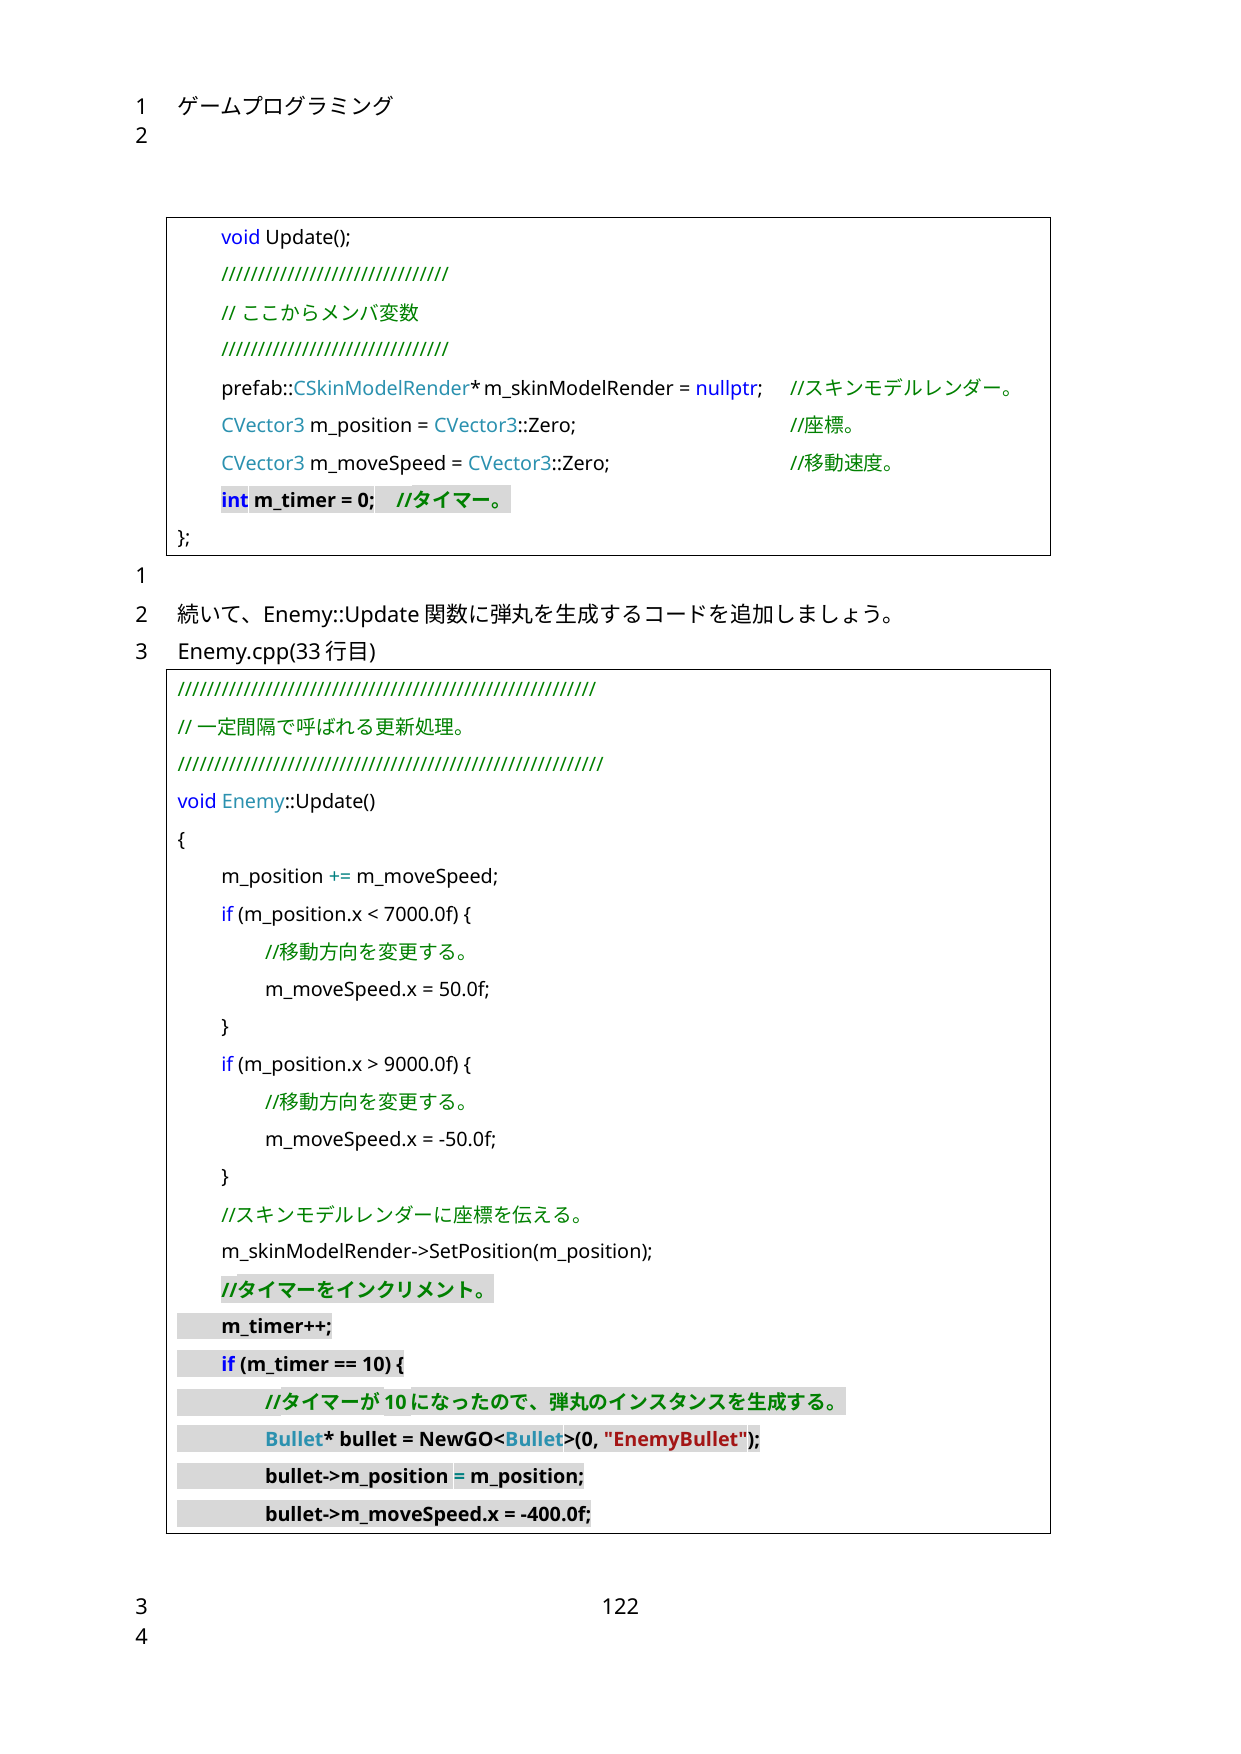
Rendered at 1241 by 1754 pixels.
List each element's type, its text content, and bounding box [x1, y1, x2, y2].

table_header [167, 218, 1050, 555]
text 続いて、Enemy::Update関数に弾丸を生成するコードを追加しましょう。 [177, 594, 1063, 631]
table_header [167, 670, 1050, 1532]
text Enemy.cpp(33行目) [177, 631, 1063, 669]
